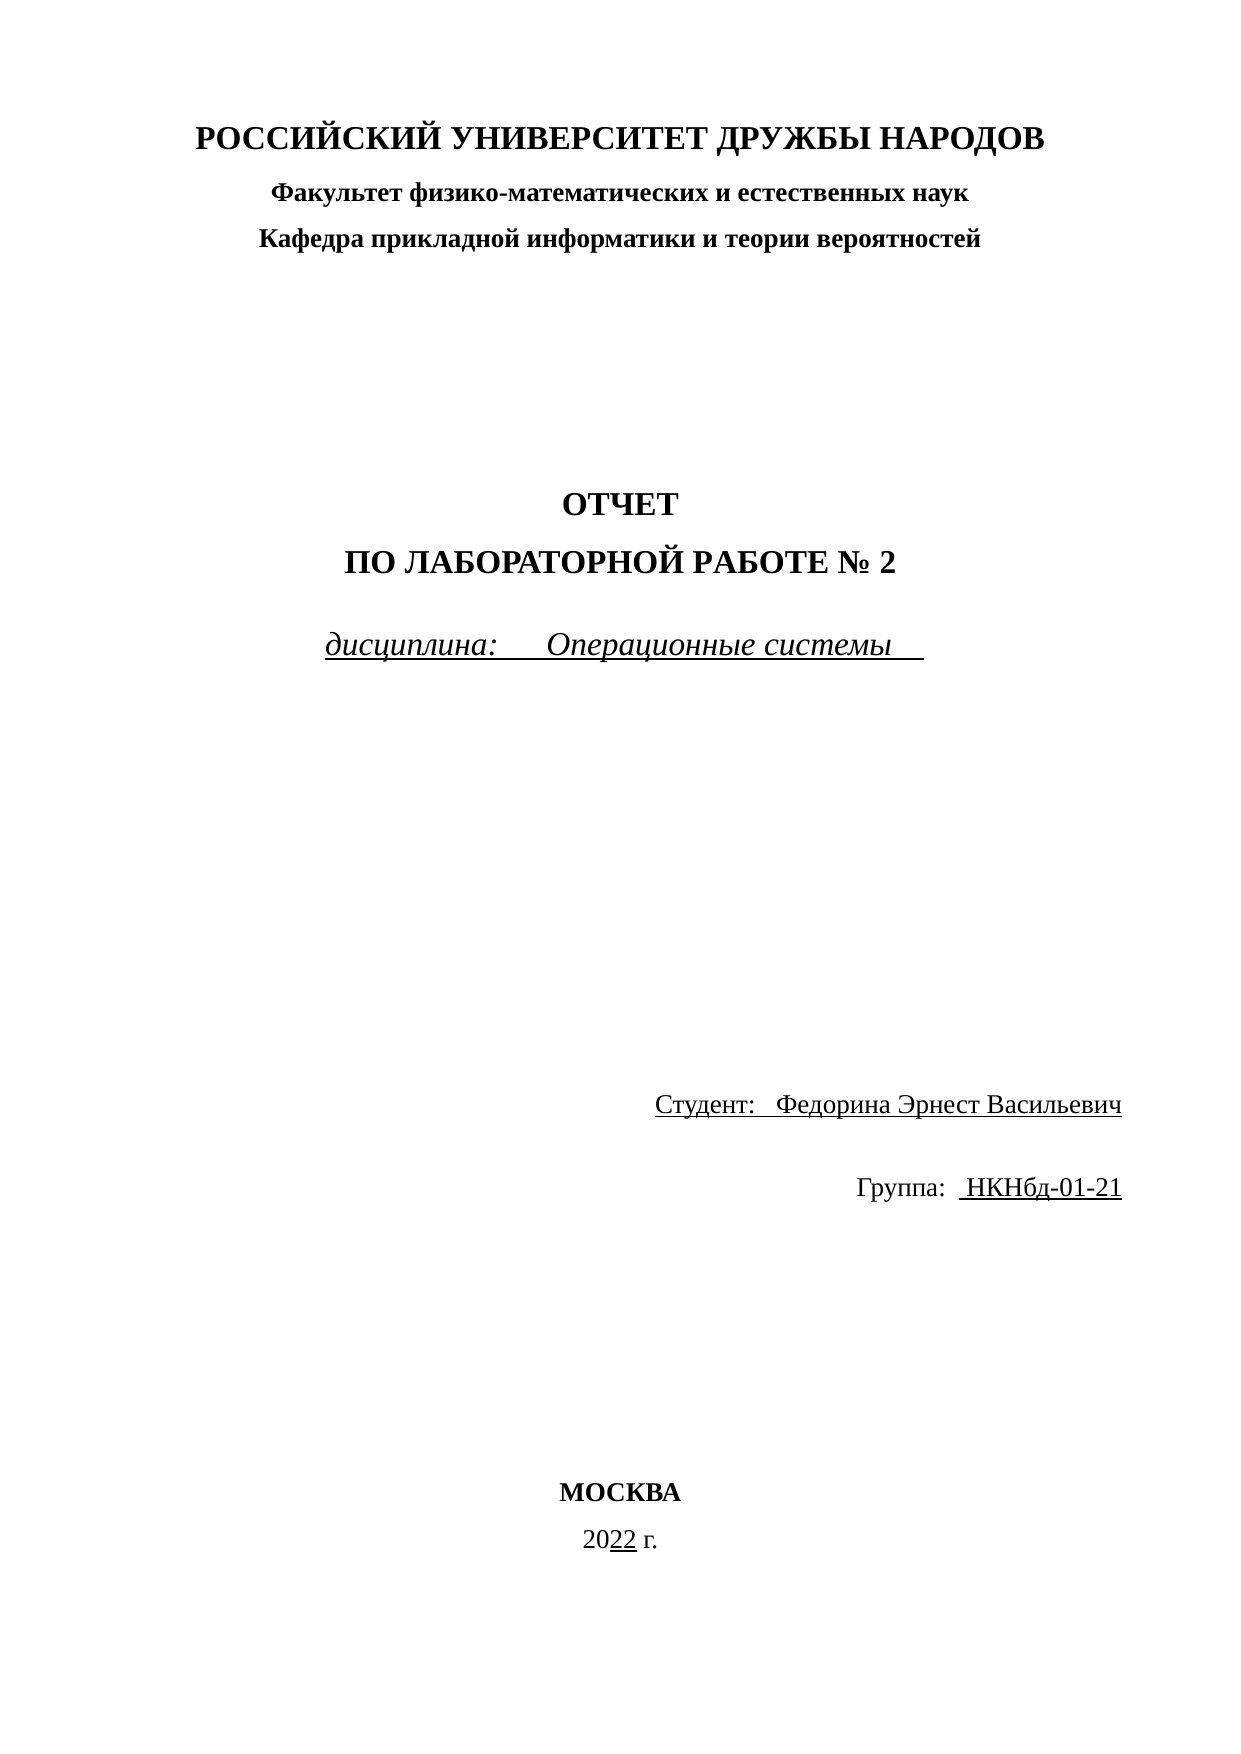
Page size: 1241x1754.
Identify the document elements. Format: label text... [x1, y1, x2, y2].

text Студент: Федорина Эрнест Васильевич [118, 1088, 1122, 1119]
text РОССИЙСКИЙ УНИВЕРСИТЕТ ДРУЖБЫ НАРОДОВ [118, 118, 1122, 156]
text Факультет физико-математических и естественных наук [118, 176, 1122, 207]
text по лабораторной работе № 2 [118, 542, 1122, 580]
text ОТЧЕТ [118, 484, 1122, 523]
text Кафедра прикладной информатики и теории вероятностей [118, 222, 1122, 253]
text Группа: НКНбд-01-21 [118, 1171, 1122, 1202]
text дисциплина: Операционные системы [118, 624, 1122, 663]
text МОСКВА [118, 1476, 1122, 1508]
text 2022 г. [118, 1523, 1122, 1554]
